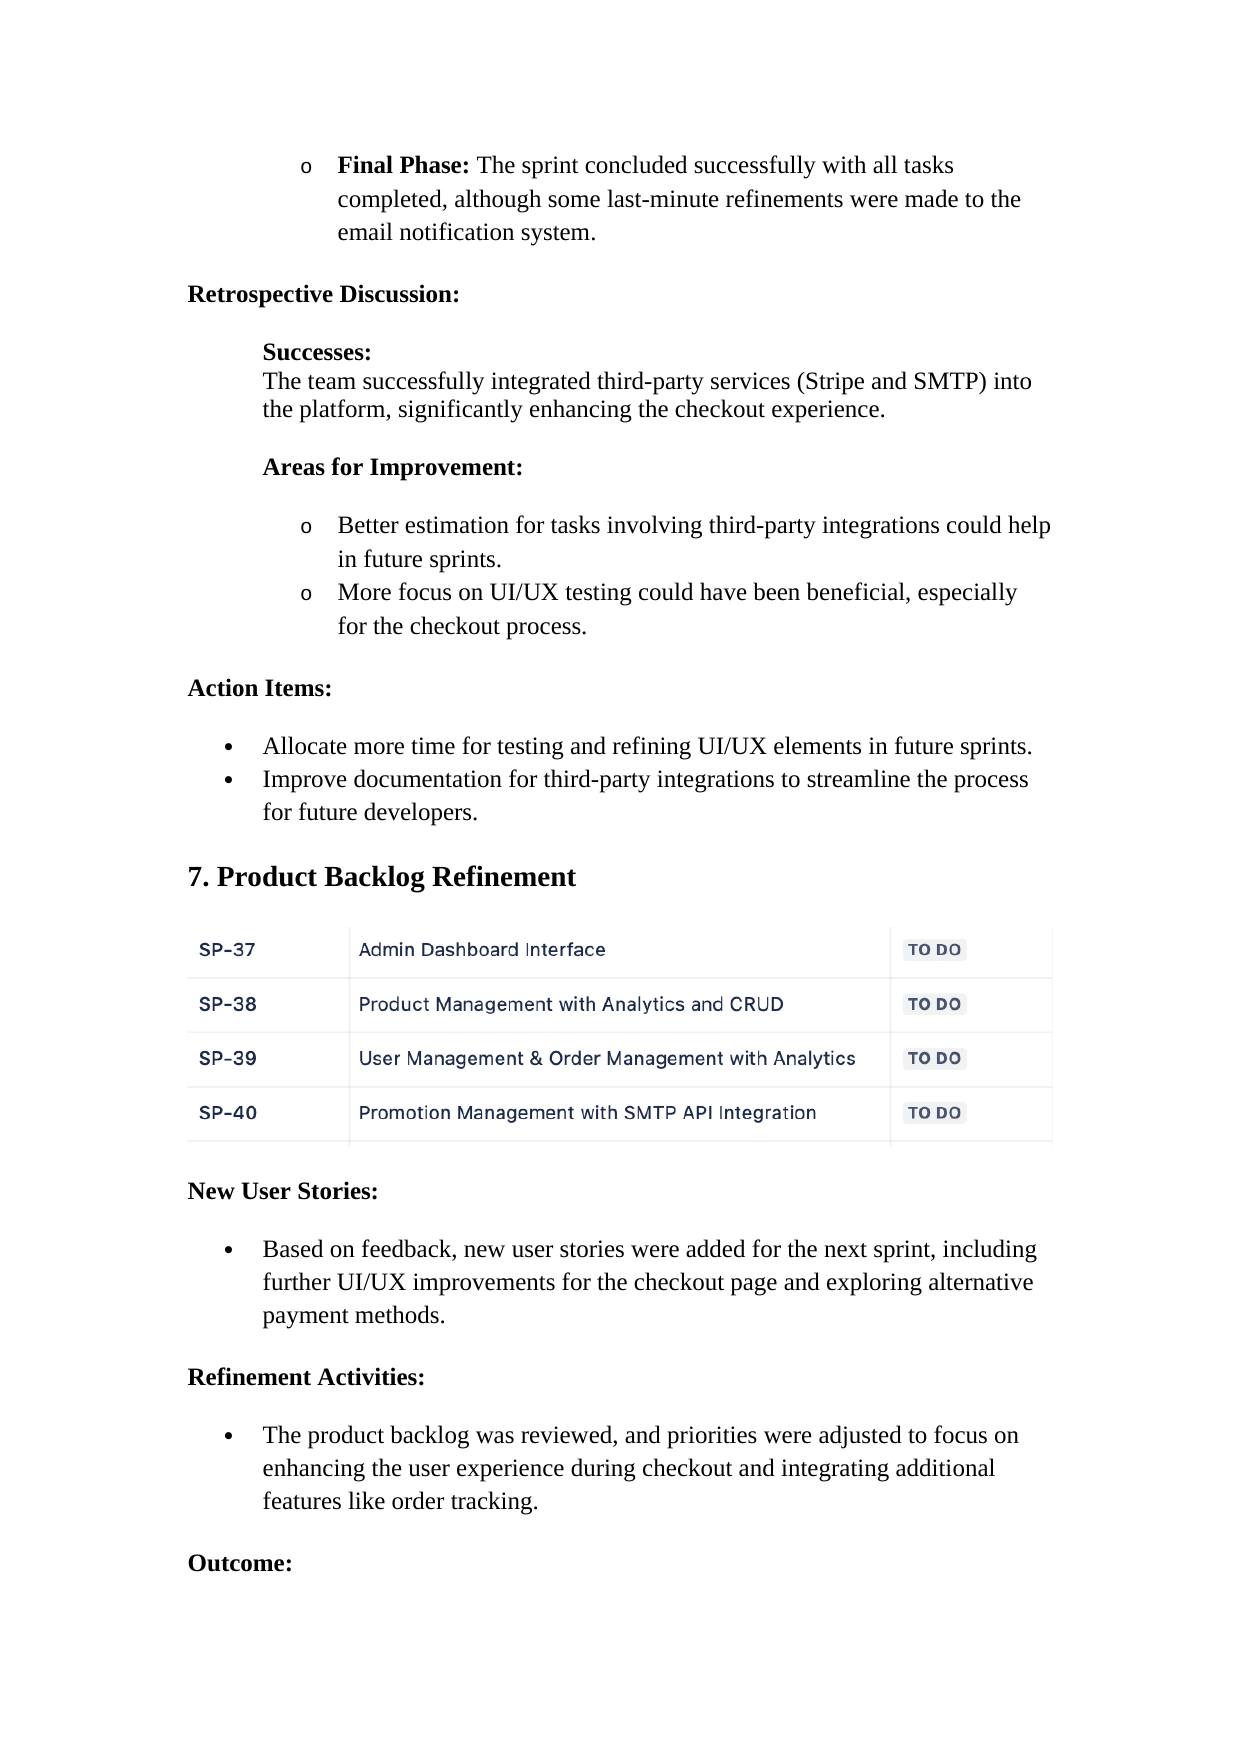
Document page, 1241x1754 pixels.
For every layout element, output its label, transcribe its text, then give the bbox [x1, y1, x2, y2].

text Successes: The team successfully integrated third-party services (Stripe and SMTP) into the platform, significantly enhancing the checkout experience. [262, 337, 1053, 423]
text Areas for Improvement: [262, 452, 1053, 481]
text Outcome: [187, 1548, 1053, 1577]
list More focus on UI/UX testing could have been beneficial, especially for the checkout process. [300, 577, 1053, 640]
list Allocate more time for testing and refining UI/UX elements in future sprints. [225, 731, 1053, 760]
text Refinement Activities: [187, 1362, 1053, 1391]
text New User Stories: [187, 1176, 1053, 1205]
subtitle 7. Product Backlog Refinement [187, 859, 1053, 893]
list Final Phase: The sprint concluded successfully with all tasks completed, although some last-minute refinements were made to the email notification system. [300, 150, 1053, 246]
text Action Items: [187, 673, 1053, 702]
list Improve documentation for third-party integrations to streamline the process for future developers. [225, 764, 1053, 826]
text Retrospective Discussion: [187, 279, 1053, 308]
list The product backlog was reviewed, and priorities were adjusted to focus on enhancing the user experience during checkout and integrating additional features like order tracking. [225, 1420, 1053, 1515]
list Based on feedback, new user stories were added for the next sprint, including further UI/UX improvements for the checkout page and exploring alternative payment methods. [225, 1234, 1053, 1329]
picture [187, 927, 1053, 1147]
list Better estimation for tasks involving third-party integrations could help in future sprints. [300, 510, 1053, 573]
